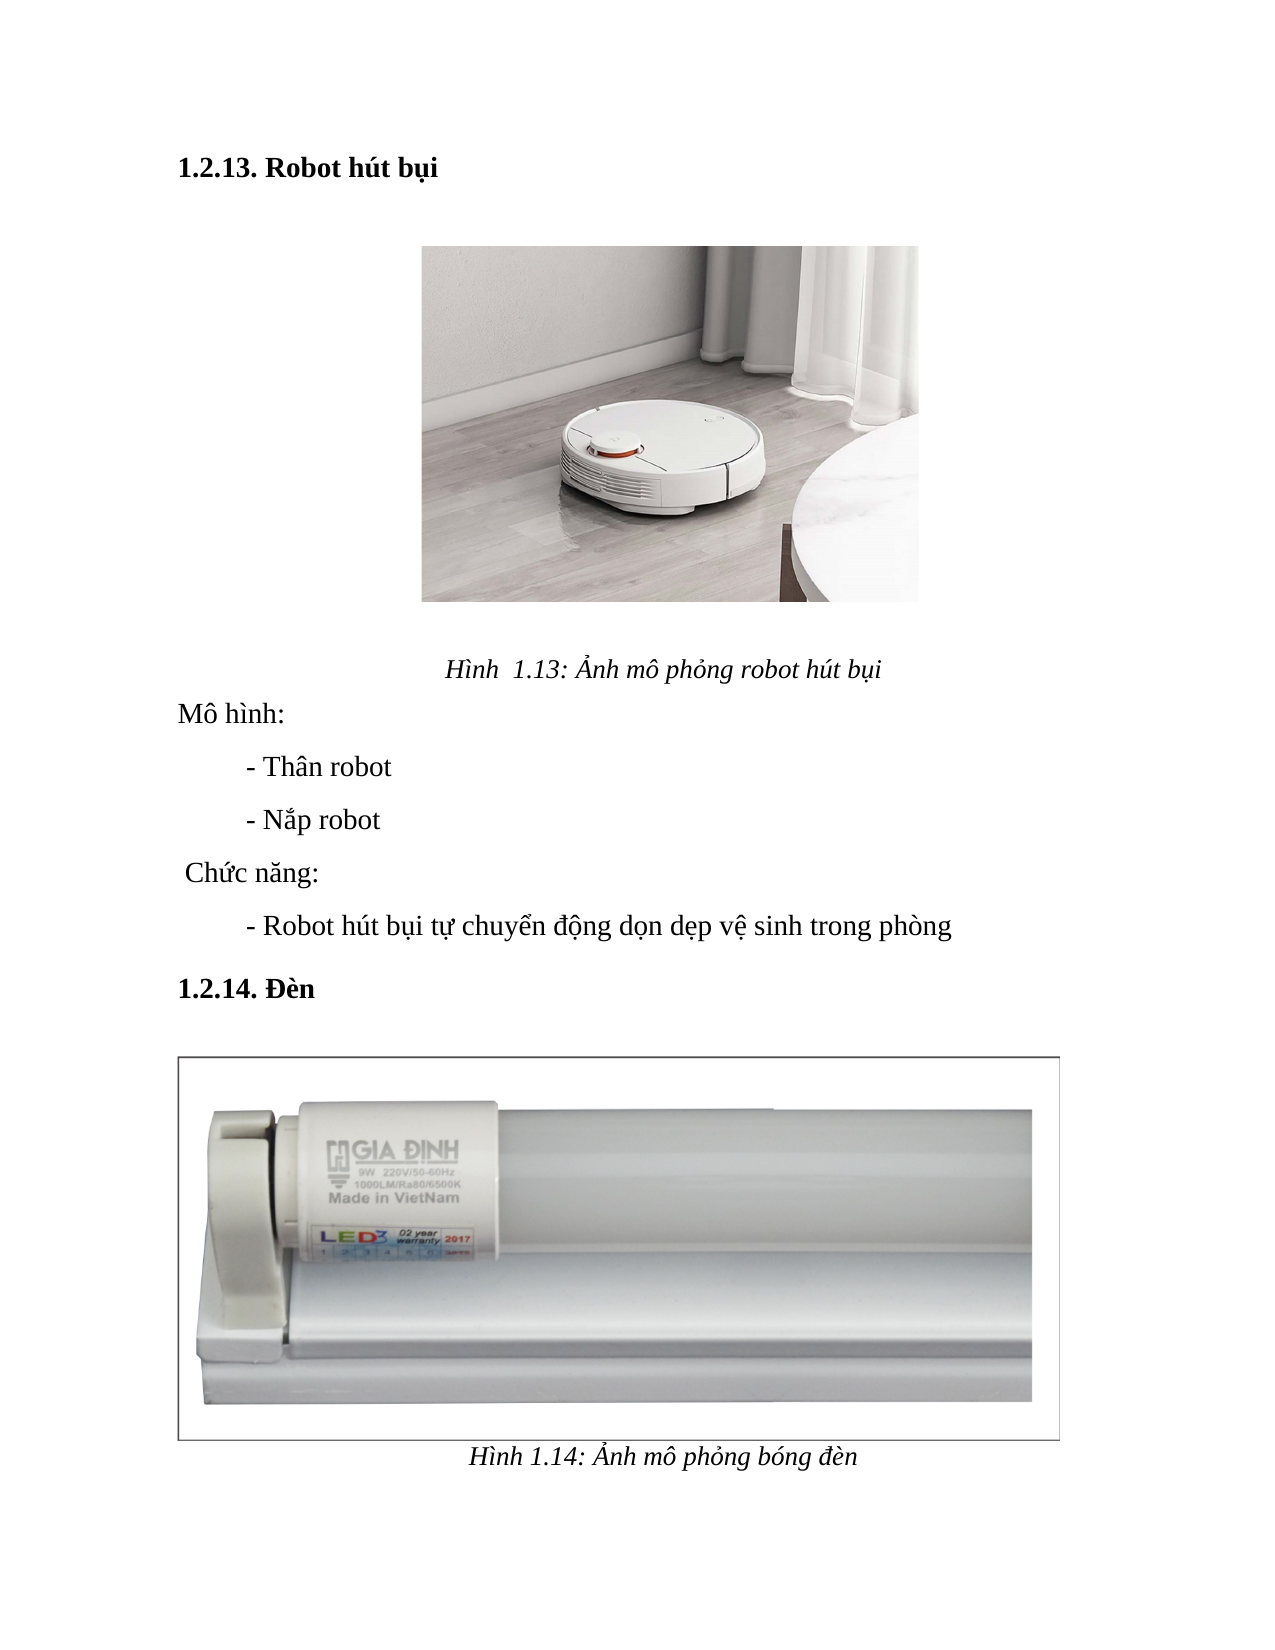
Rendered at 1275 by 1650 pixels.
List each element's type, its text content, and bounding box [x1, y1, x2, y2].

text Chức năng: [177, 855, 1152, 888]
text - Thân robot [177, 749, 1152, 783]
picture [421, 246, 919, 602]
subtitle 1.2.14. Đèn [177, 971, 1152, 1004]
text Hình 1.14: Ảnh mô phỏng bóng đèn [177, 1441, 1152, 1472]
text - Robot hút bụi tự chuyển động dọn dẹp vệ sinh trong phòng [177, 908, 1152, 941]
subtitle 1.2.13. Robot hút bụi [177, 150, 1152, 183]
text - Nắp robot [177, 802, 1152, 836]
text Mô hình: [177, 697, 1152, 730]
picture [177, 1056, 1060, 1441]
